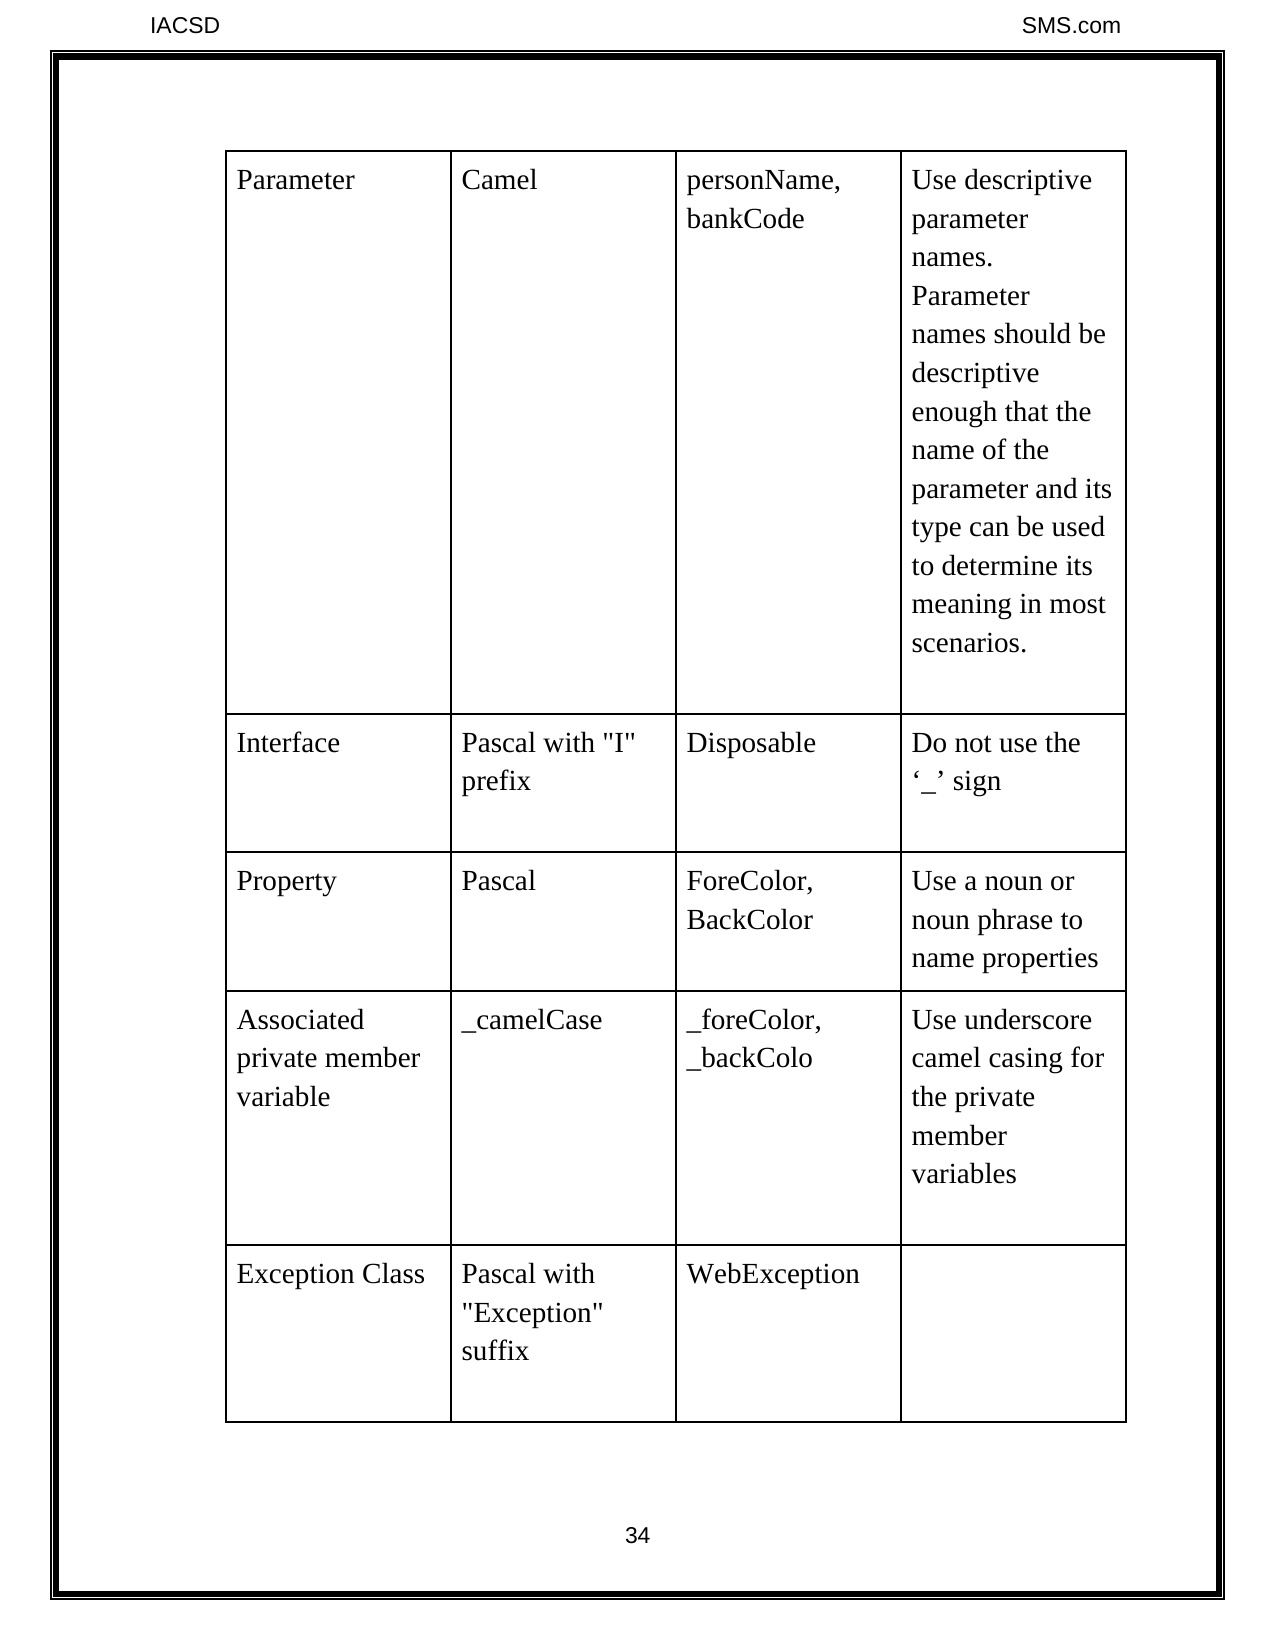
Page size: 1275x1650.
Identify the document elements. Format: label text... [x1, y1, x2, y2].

table_cell Pascal with "Exception" suffix [452, 1246, 675, 1421]
table_cell Use a noun or noun phrase to name properties [902, 853, 1125, 989]
table_cell Use descriptive parameter names. Parameter names should be descriptive enough that the name of the parameter and its type can be used to determine its meaning in most scenarios. [902, 152, 1125, 712]
table_cell Exception Class [227, 1246, 450, 1421]
table_cell WebException [677, 1246, 900, 1421]
table_cell _foreColor, _backColo [677, 992, 900, 1244]
table_cell Use underscore camel casing for the private member variables [902, 992, 1125, 1244]
table_cell Disposable [677, 715, 900, 851]
table_cell personName, bankCode [677, 152, 900, 712]
table_cell Property [227, 853, 450, 989]
table_cell Camel [452, 152, 675, 712]
table_cell Do not use the ‘_’ sign [902, 715, 1125, 851]
table_cell Associated private member variable [227, 992, 450, 1244]
table_cell [902, 1246, 1125, 1421]
table_cell Interface [227, 715, 450, 851]
table_cell ForeColor, BackColor [677, 853, 900, 989]
table_cell _camelCase [452, 992, 675, 1244]
table_cell Pascal [452, 853, 675, 989]
table_cell Pascal with "I" prefix [452, 715, 675, 851]
table_cell Parameter [227, 152, 450, 712]
